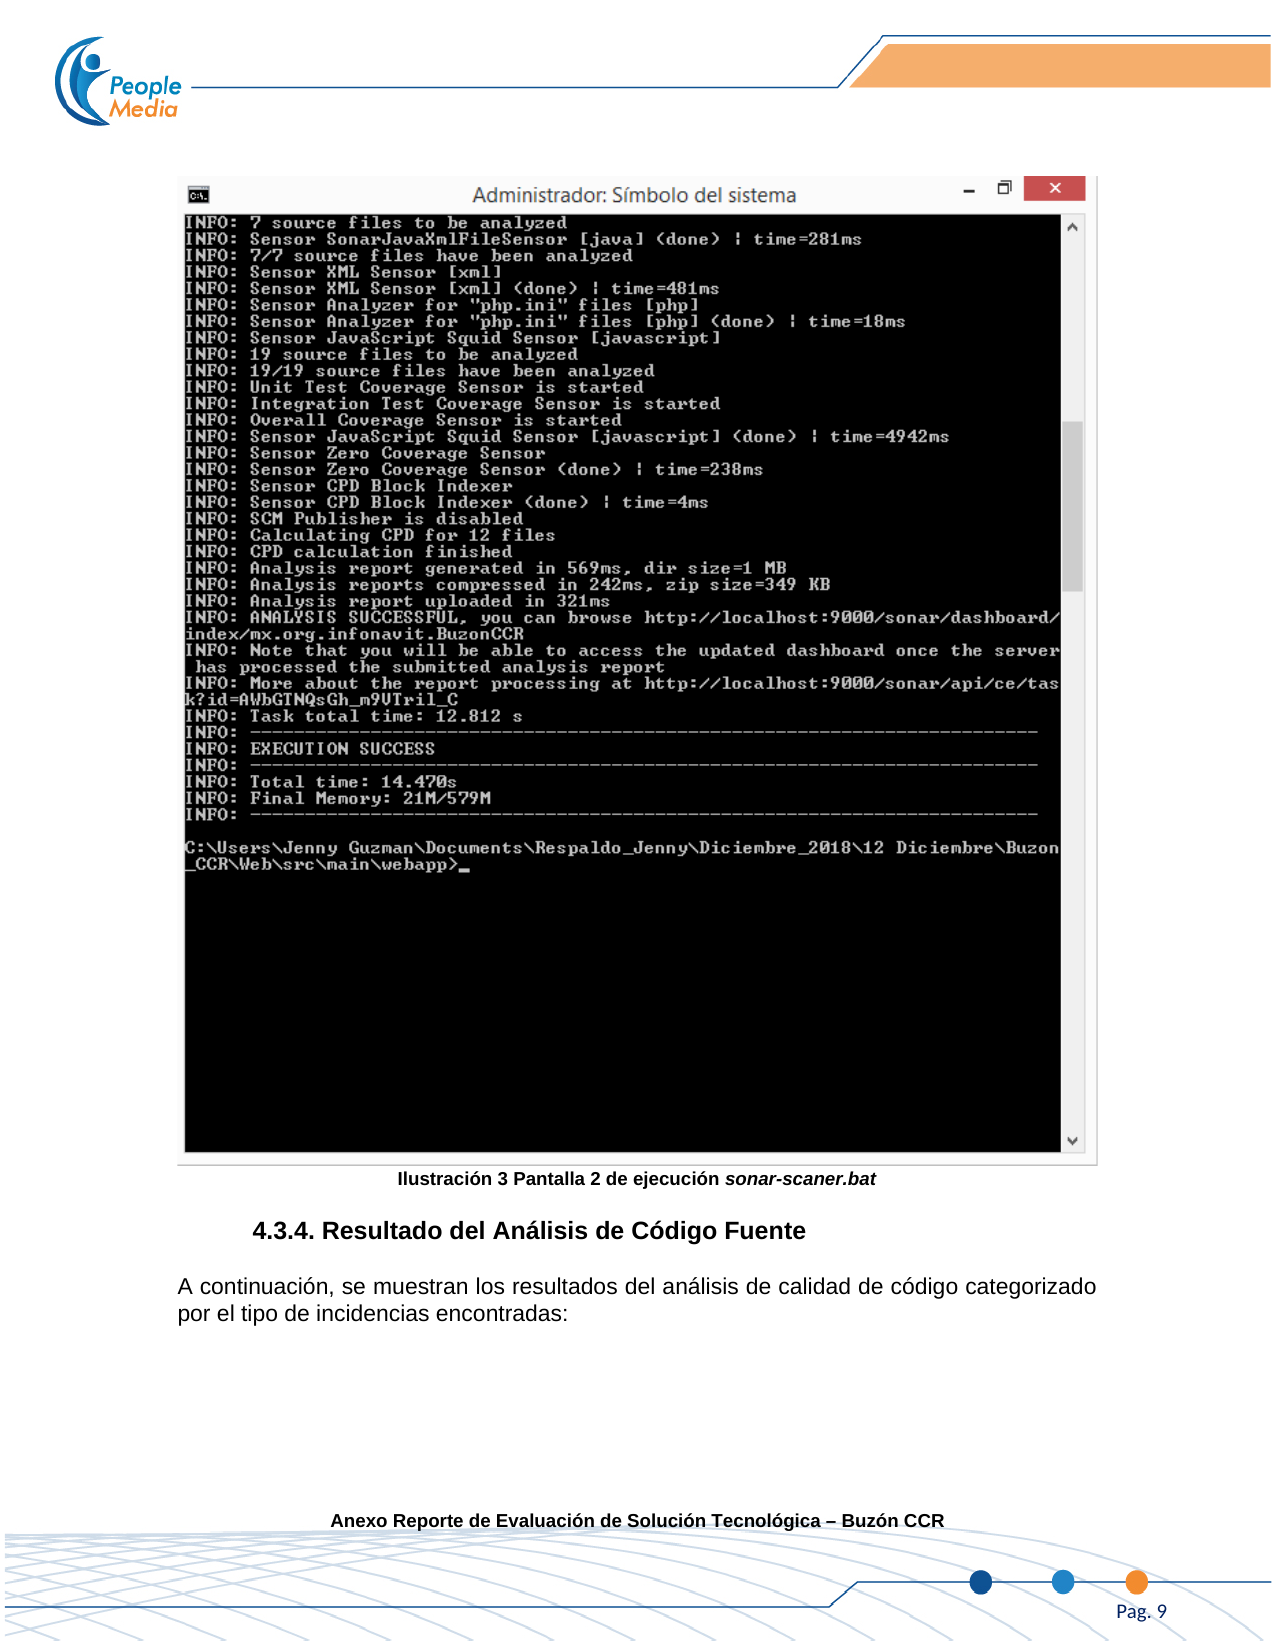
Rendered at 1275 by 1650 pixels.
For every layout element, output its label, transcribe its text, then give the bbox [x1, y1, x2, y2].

list Resultado del Análisis de Código Fuente [252, 1216, 1098, 1244]
picture [34, 14, 1271, 135]
text A continuación, se muestran los resultados del análisis de calidad de código categorizado por el tipo de incidencias encontradas: [177, 1299, 1098, 1326]
picture [4, 1507, 1272, 1641]
picture [177, 176, 1098, 1166]
